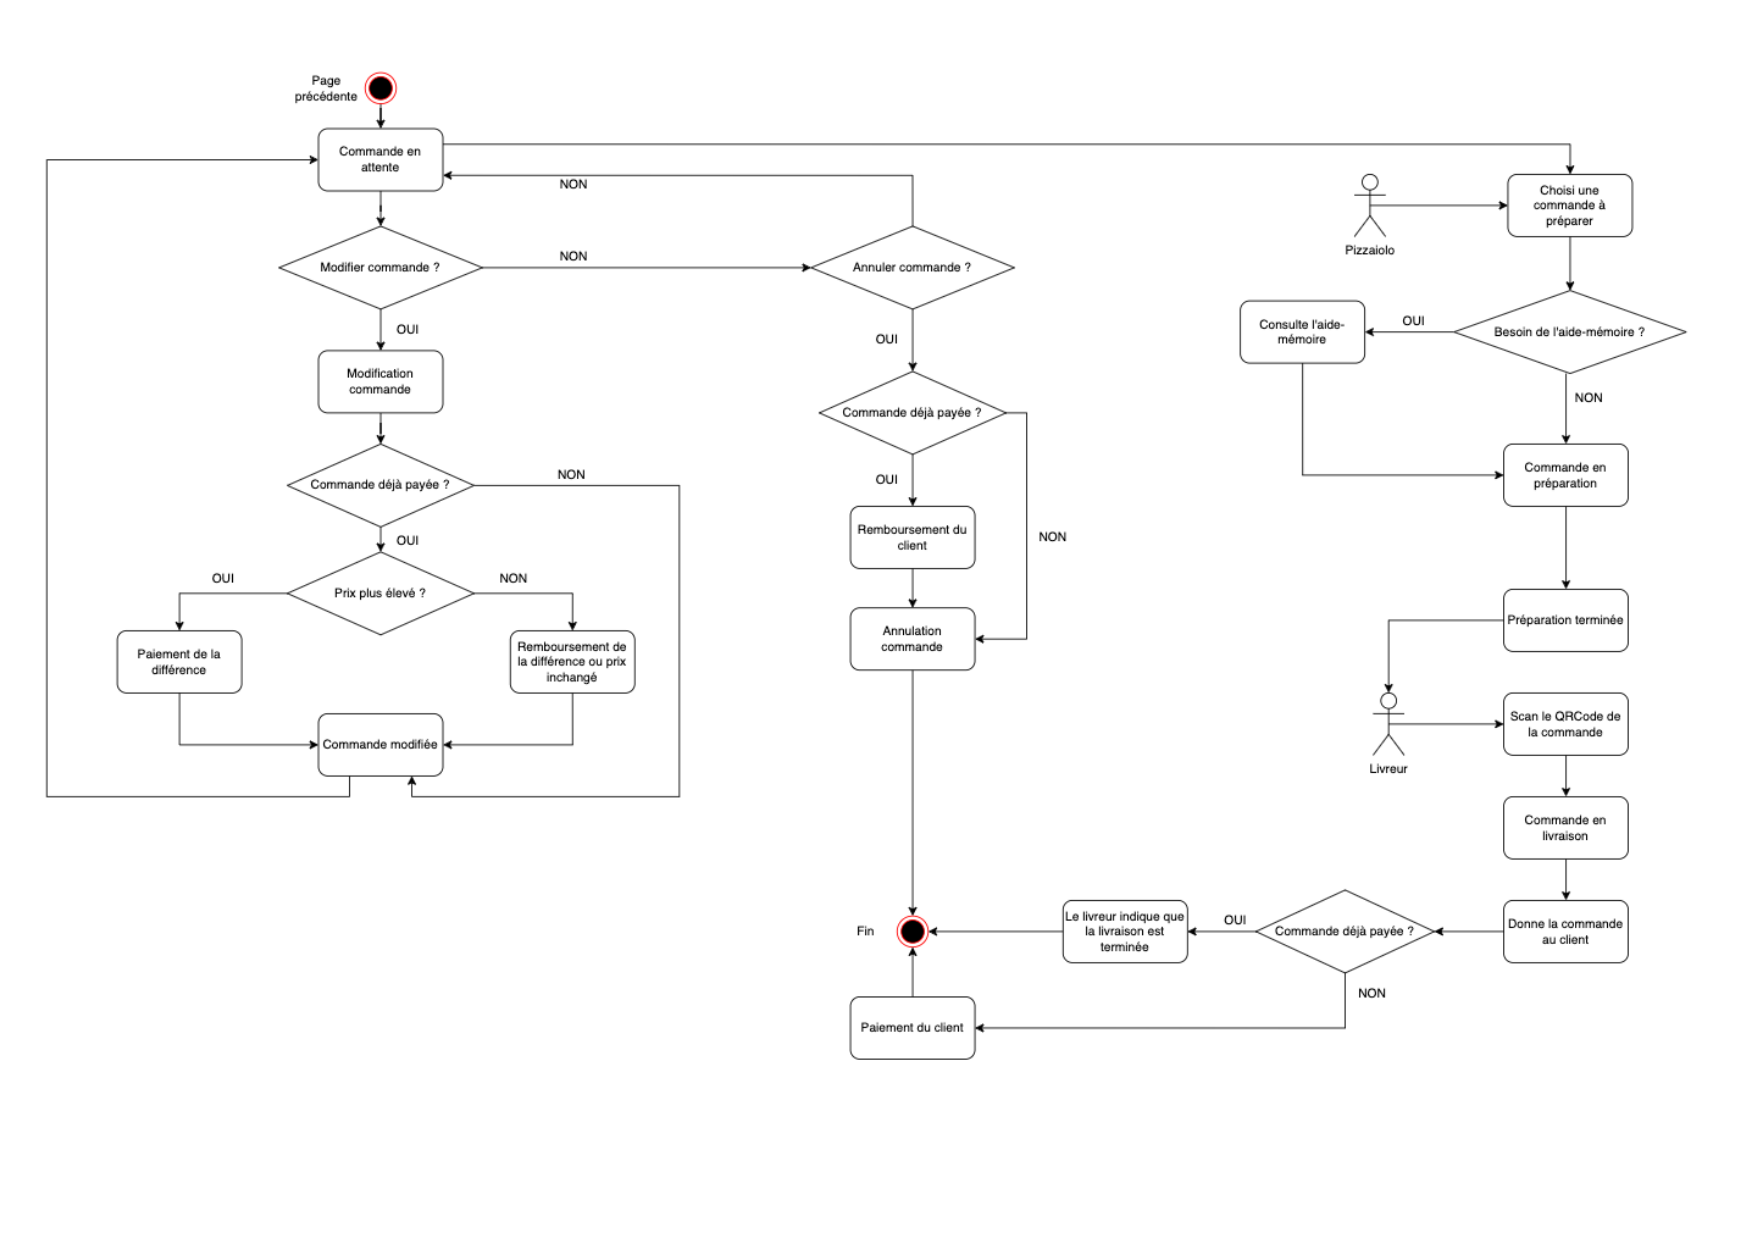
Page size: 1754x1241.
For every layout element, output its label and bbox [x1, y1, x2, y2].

picture [38, 69, 1696, 1066]
